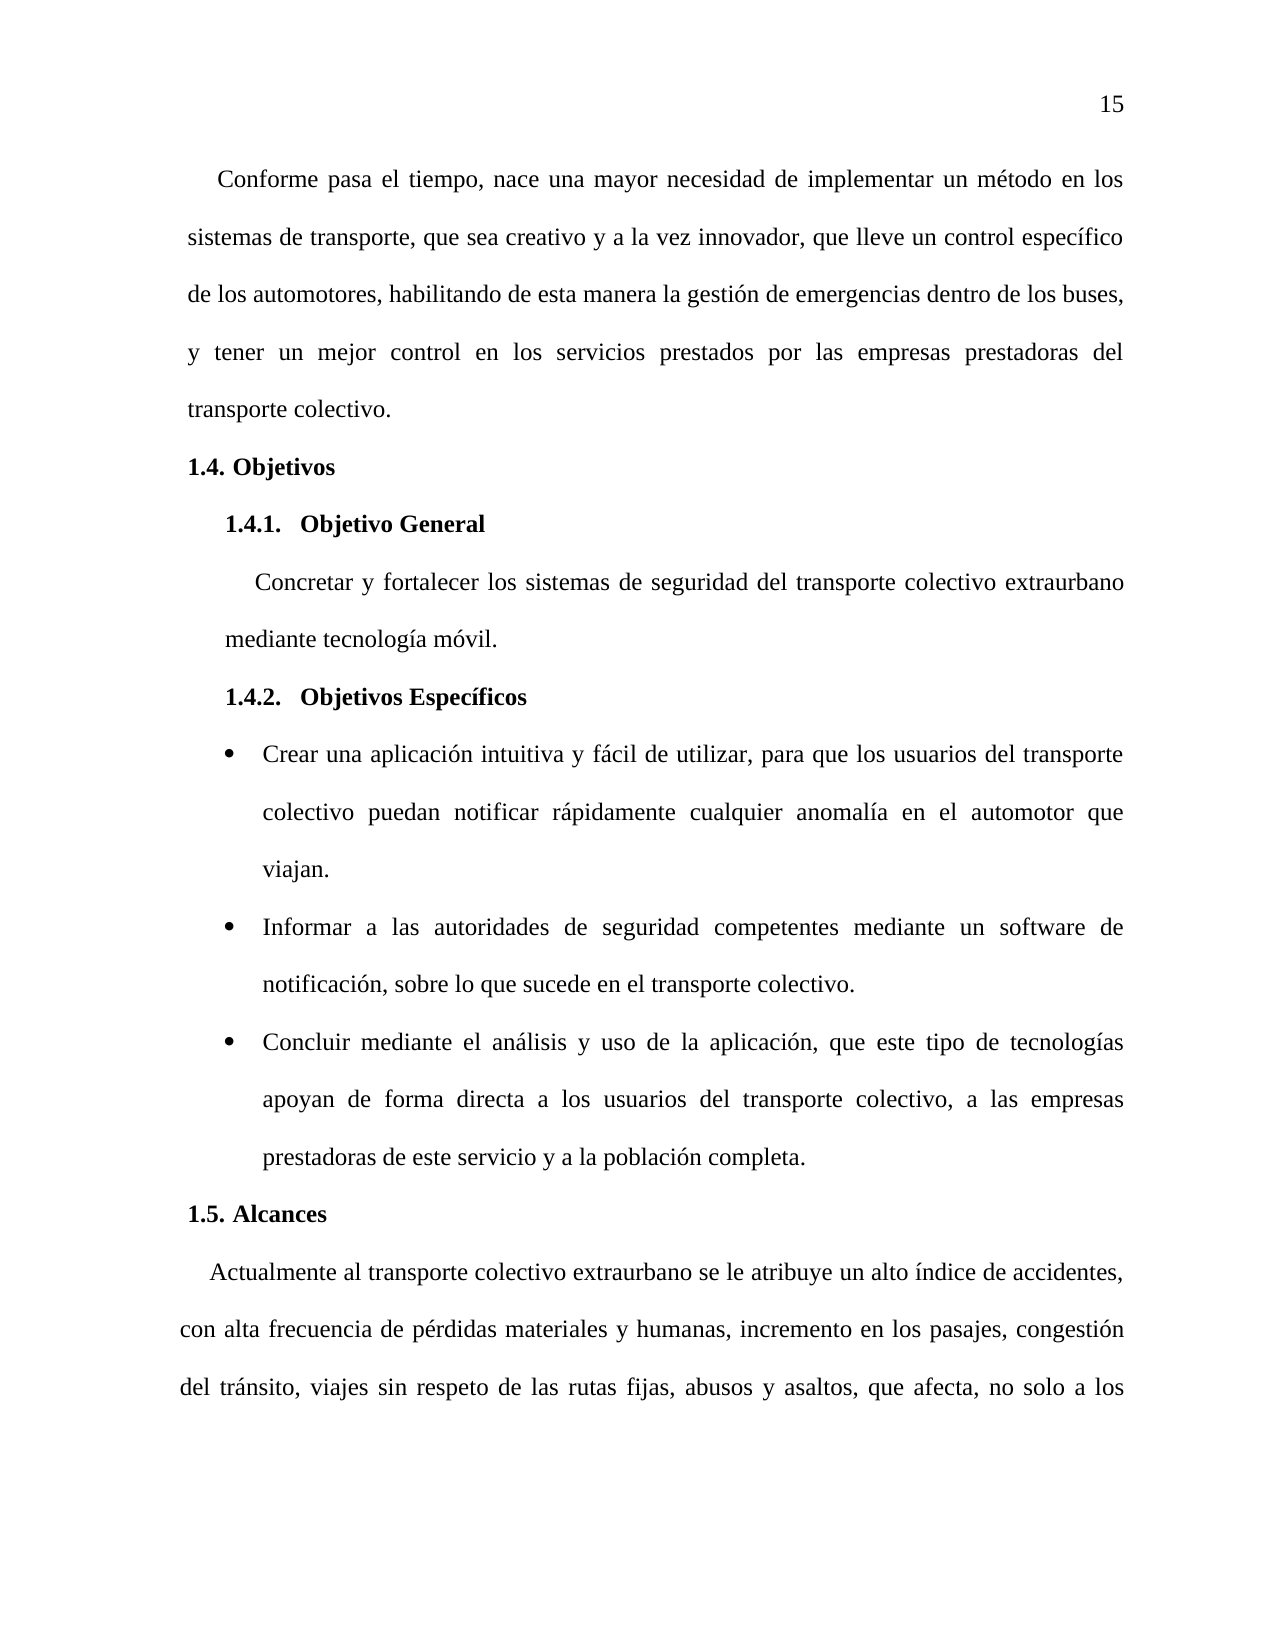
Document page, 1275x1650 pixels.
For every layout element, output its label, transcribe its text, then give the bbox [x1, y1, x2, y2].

list Informar a las autoridades de seguridad competentes mediante un software de notificación, sobre lo que sucede en el transporte colectivo. [225, 912, 1125, 998]
text Conforme pasa el tiempo, nace una mayor necesidad de implementar un método en los sistemas de transporte, que sea creativo y a la vez innovador, que lleve un control específico de los automotores, habilitando de esta manera la gestión de emergencias dentro de los buses, y tener un mejor control en los servicios prestados por las empresas prestadoras del transporte colectivo. [187, 164, 1125, 423]
subtitle Objetivos Específicos [225, 682, 1125, 711]
list Crear una aplicación intuitiva y fácil de utilizar, para que los usuarios del transporte colectivo puedan notificar rápidamente cualquier anomalía en el automotor que viajan. [225, 739, 1125, 883]
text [179, 1257, 1125, 1401]
subtitle Objetivo General [225, 509, 1125, 538]
subtitle Alcances [187, 1199, 1125, 1228]
subtitle Objetivos [187, 452, 1125, 481]
list Concluir mediante el análisis y uso de la aplicación, que este tipo de tecnologías apoyan de forma directa a los usuarios del transporte colectivo, a las empresas prestadoras de este servicio y a la población completa. [225, 1027, 1125, 1171]
text Concretar y fortalecer los sistemas de seguridad del transporte colectivo extraurbano mediante tecnología móvil. [225, 567, 1125, 653]
